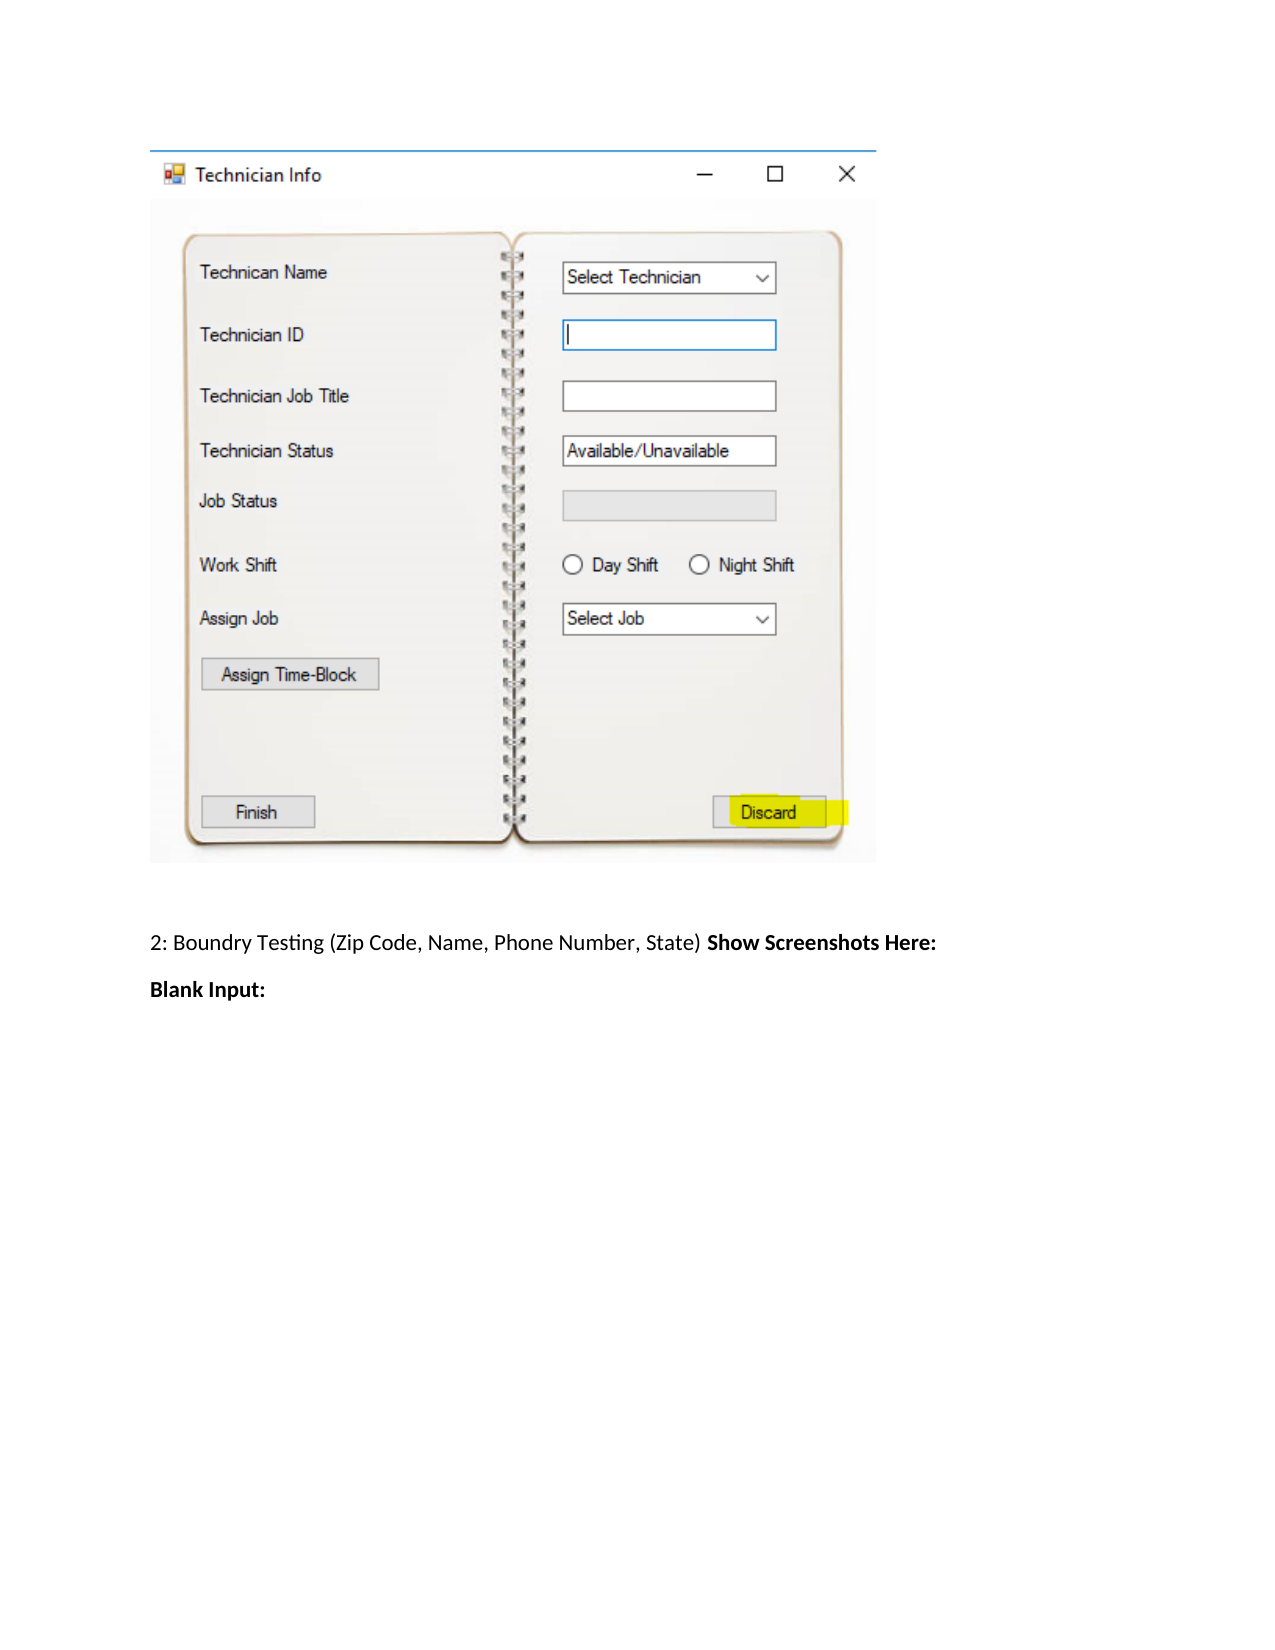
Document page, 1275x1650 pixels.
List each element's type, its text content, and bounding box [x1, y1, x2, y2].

picture [150, 150, 877, 863]
text 2: Boundry Testing (Zip Code, Name, Phone Number, State) Show Screenshots Here: [150, 928, 1125, 956]
text Blank Input: [150, 975, 1125, 1003]
